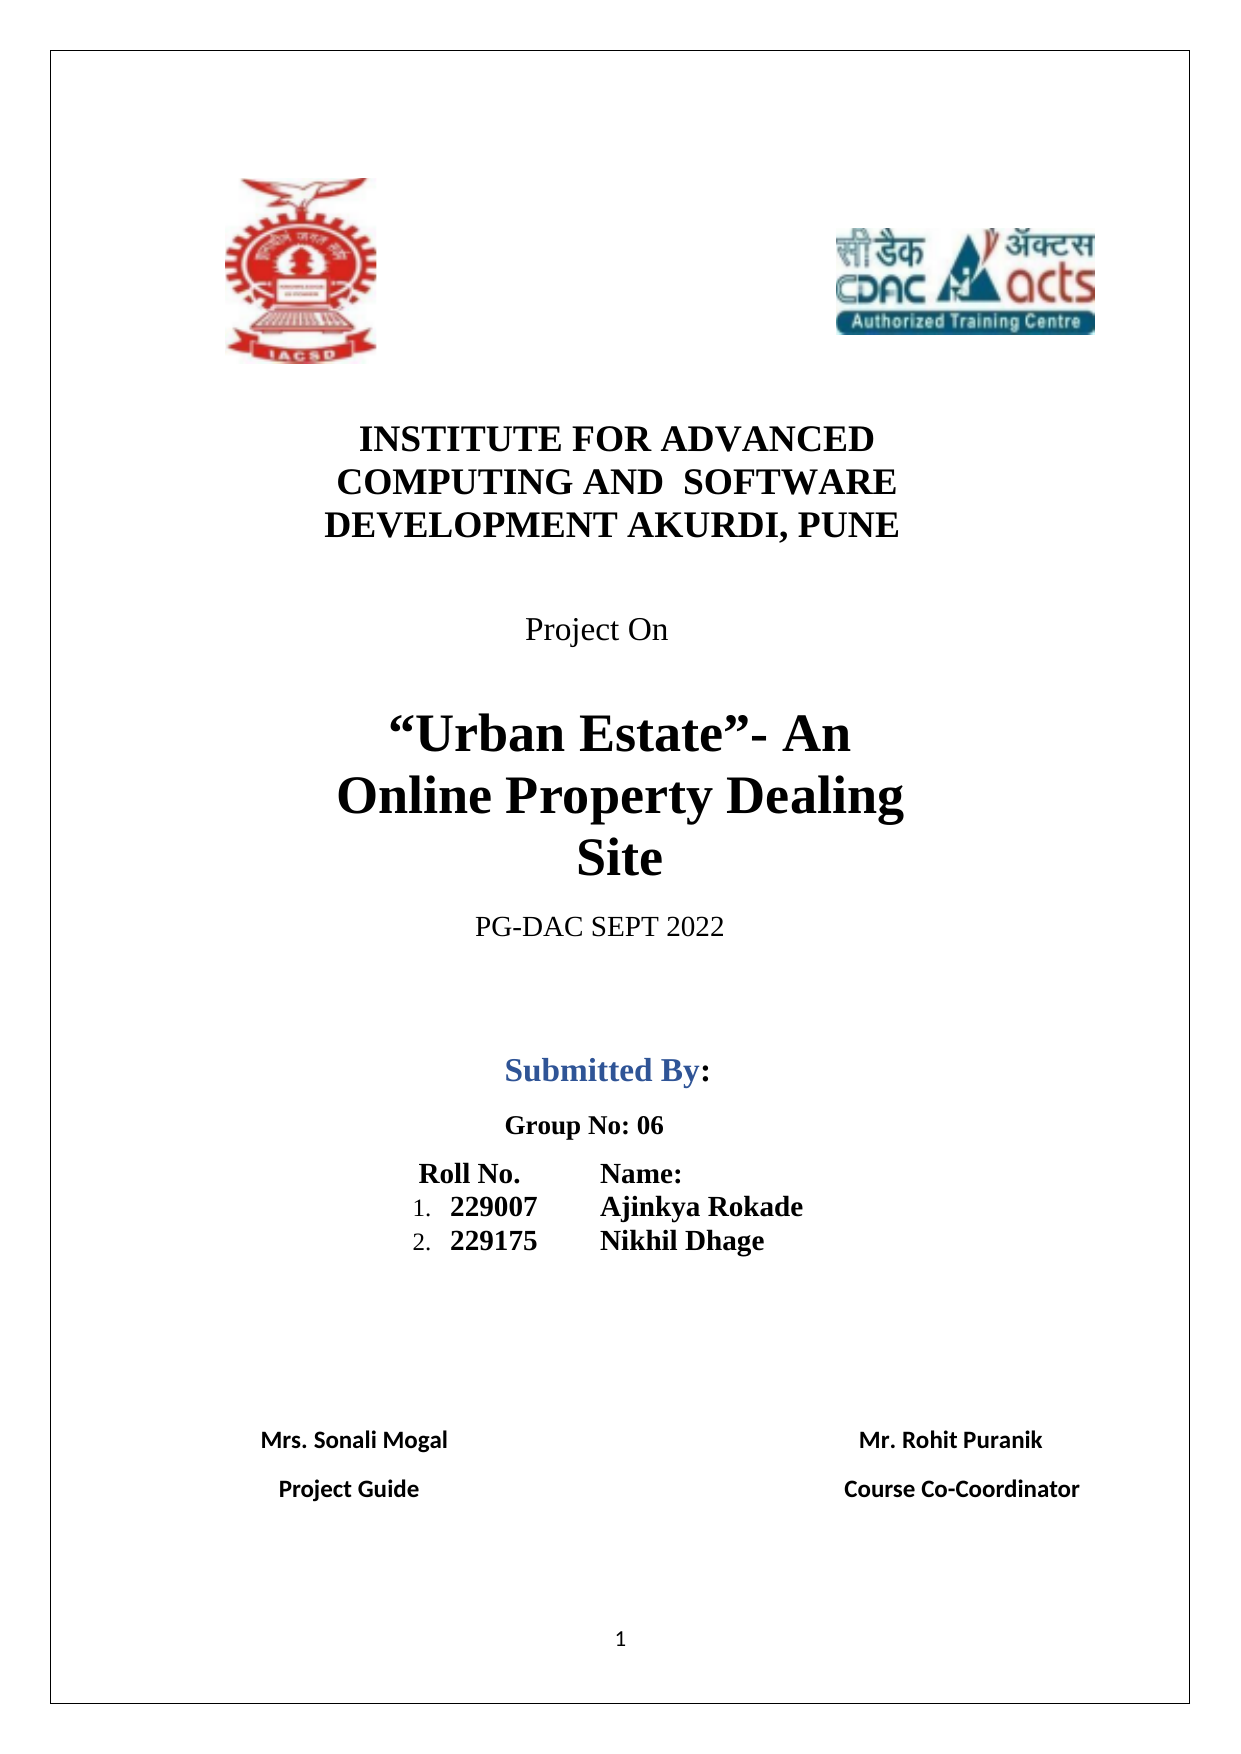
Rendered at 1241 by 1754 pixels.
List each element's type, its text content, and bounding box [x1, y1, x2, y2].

text INSTITUTE FOR ADVANCED COMPUTING AND SOFTWARE DEVELOPMENT AKURDI, PUNE [315, 416, 918, 545]
list 229175 Nikhil Dhage [412, 1223, 1090, 1257]
subtitle Mrs. Sonali Mogal Mr. Rohit Puranik [260, 1424, 1090, 1454]
picture [836, 228, 1095, 335]
text Group No: 06 [504, 1109, 1090, 1140]
text Roll No. Name: [418, 1156, 1090, 1189]
text Project Guide Course Co-Coordinator [268, 1473, 1090, 1504]
picture [225, 178, 377, 364]
text Project On [450, 609, 1090, 648]
text Submitted By: [450, 1051, 1090, 1089]
text “Urban Estate”- An Online Property Dealing Site [306, 701, 934, 888]
list 229007 Ajinkya Rokade [412, 1189, 1090, 1223]
text PG-DAC SEPT 2022 [475, 909, 1090, 942]
